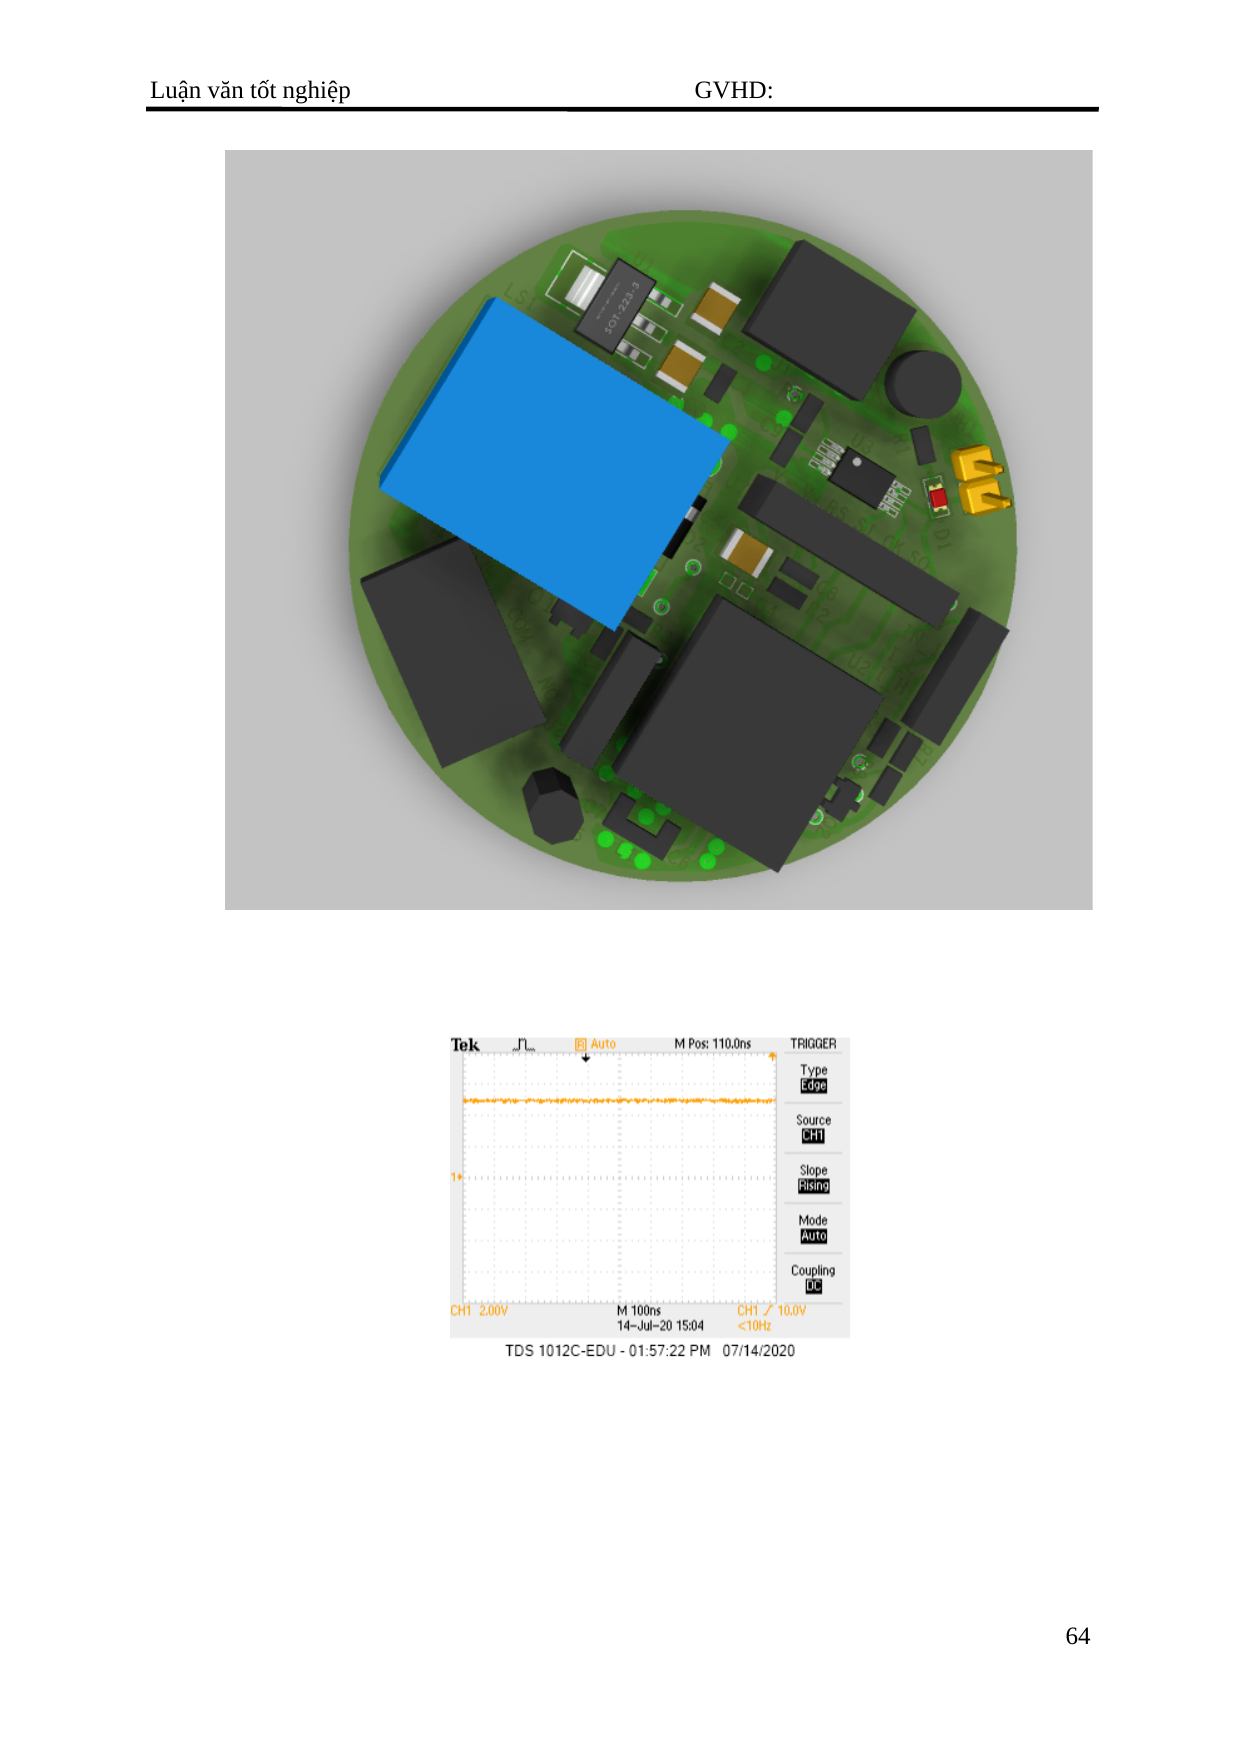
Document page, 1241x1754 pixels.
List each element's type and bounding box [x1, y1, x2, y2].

picture [450, 1009, 851, 1385]
picture [225, 150, 1093, 910]
